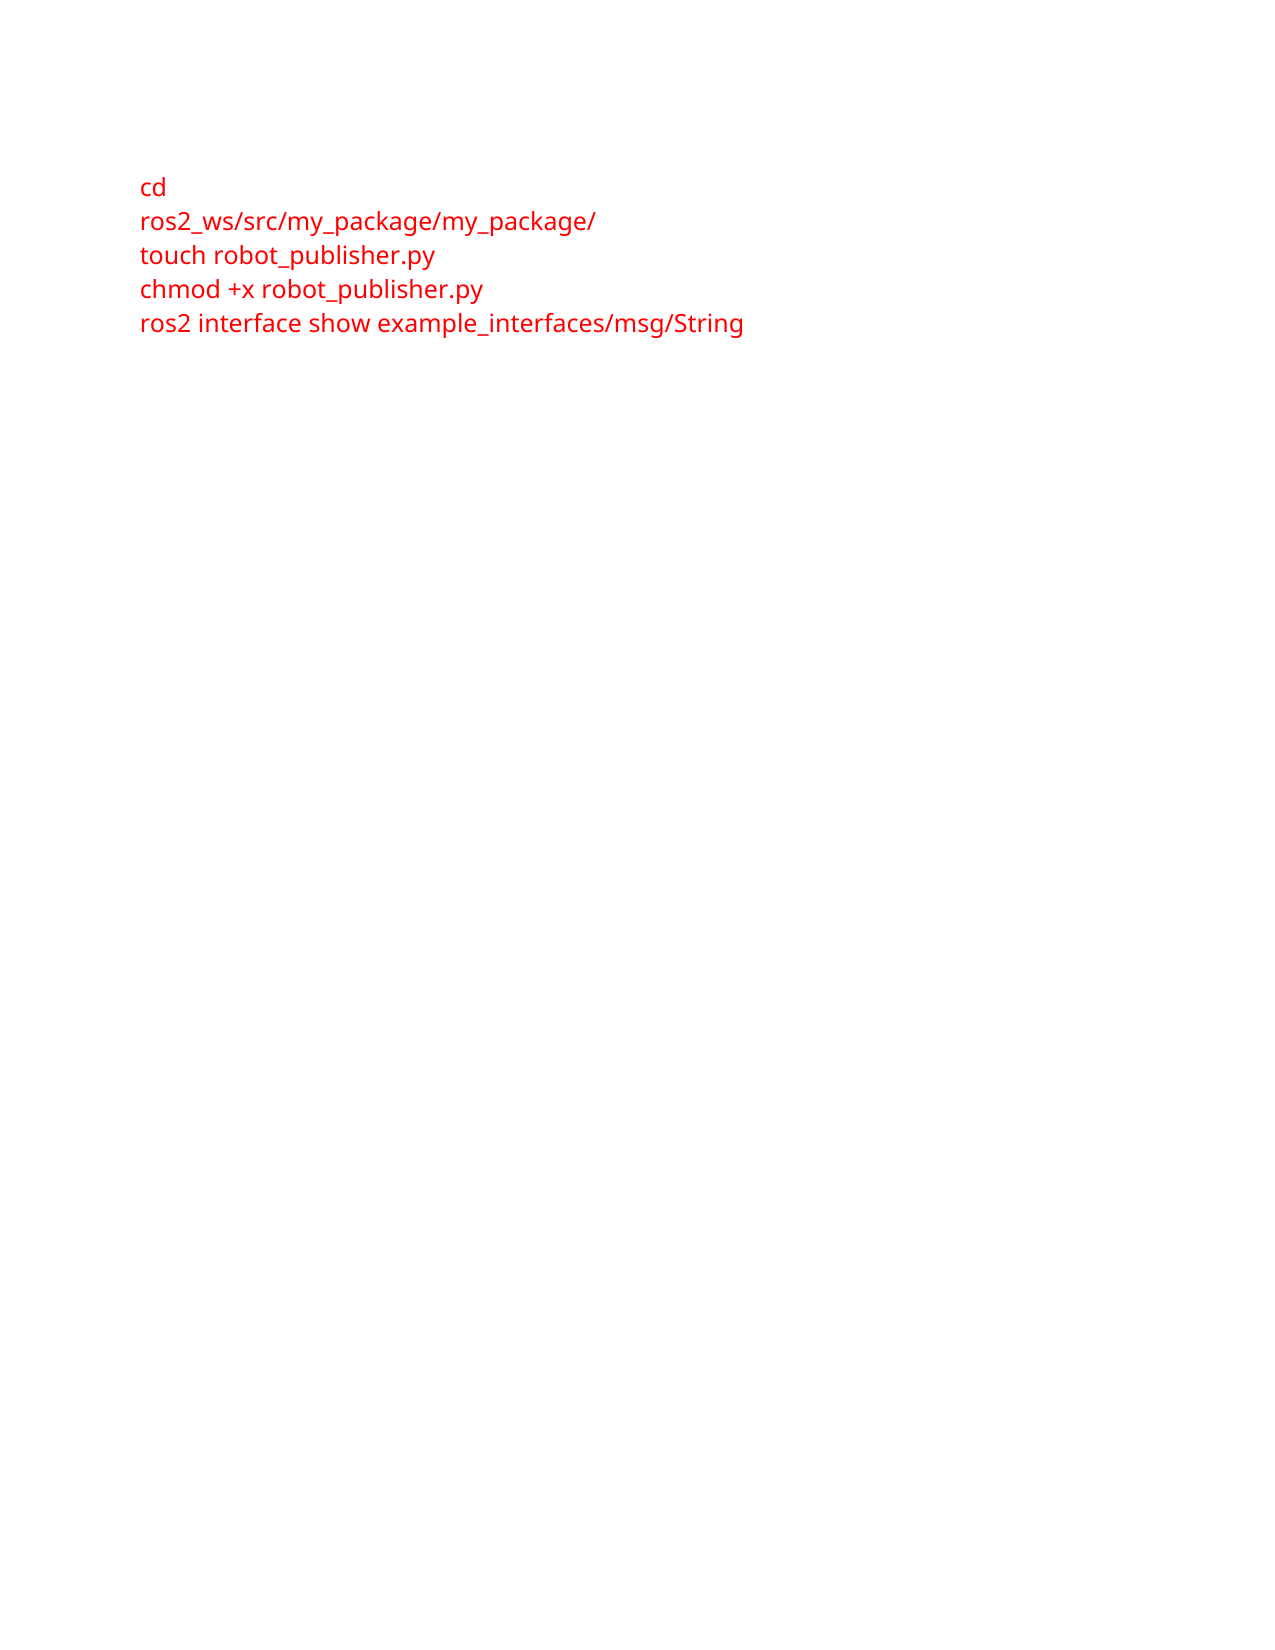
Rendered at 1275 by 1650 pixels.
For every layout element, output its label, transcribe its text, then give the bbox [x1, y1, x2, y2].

text cd ros2_ws/src/my_package/my_package/ touch robot_publisher.py [139, 170, 611, 272]
text chmod +x robot_publisher.py [139, 272, 1181, 306]
text ros2 interface show example_interfaces/msg/String [139, 306, 1181, 340]
